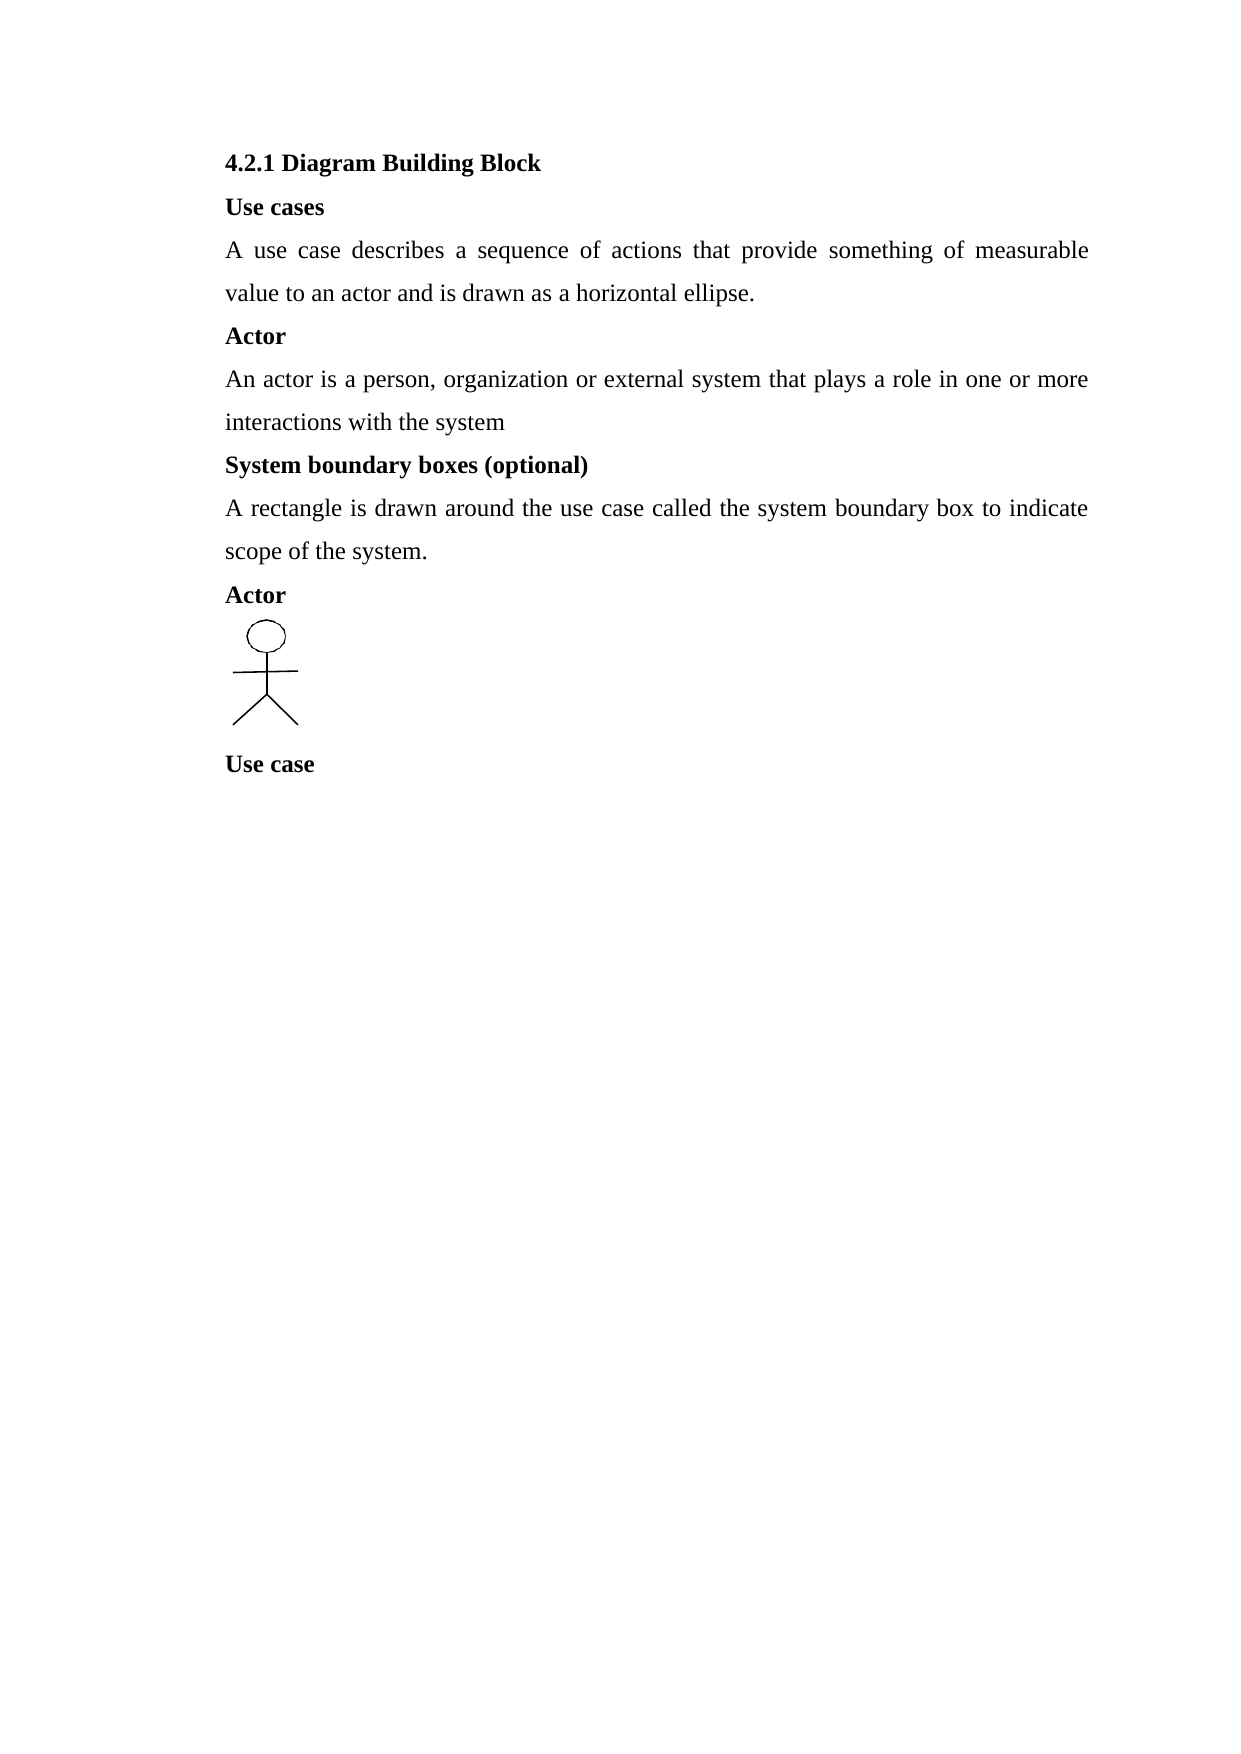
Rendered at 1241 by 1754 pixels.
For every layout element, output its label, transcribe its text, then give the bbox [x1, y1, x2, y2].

subtitle Actor [225, 580, 1117, 609]
text An actor is a person, organization or external system that plays a role in one or more interactions with the system [225, 364, 1117, 436]
picture [246, 619, 286, 653]
text A rectangle is drawn around the use case called the system boundary box to indicate scope of the system. [225, 493, 1090, 565]
text Use case [225, 632, 1117, 777]
text A use case describes a sequence of actions that provide something of measurable value to an actor and is drawn as a horizontal ellipse. [225, 235, 1090, 307]
subtitle System boundary boxes (optional) [225, 450, 1117, 479]
subtitle Actor [225, 321, 1117, 350]
subtitle Diagram Building Block Use cases [225, 148, 541, 220]
